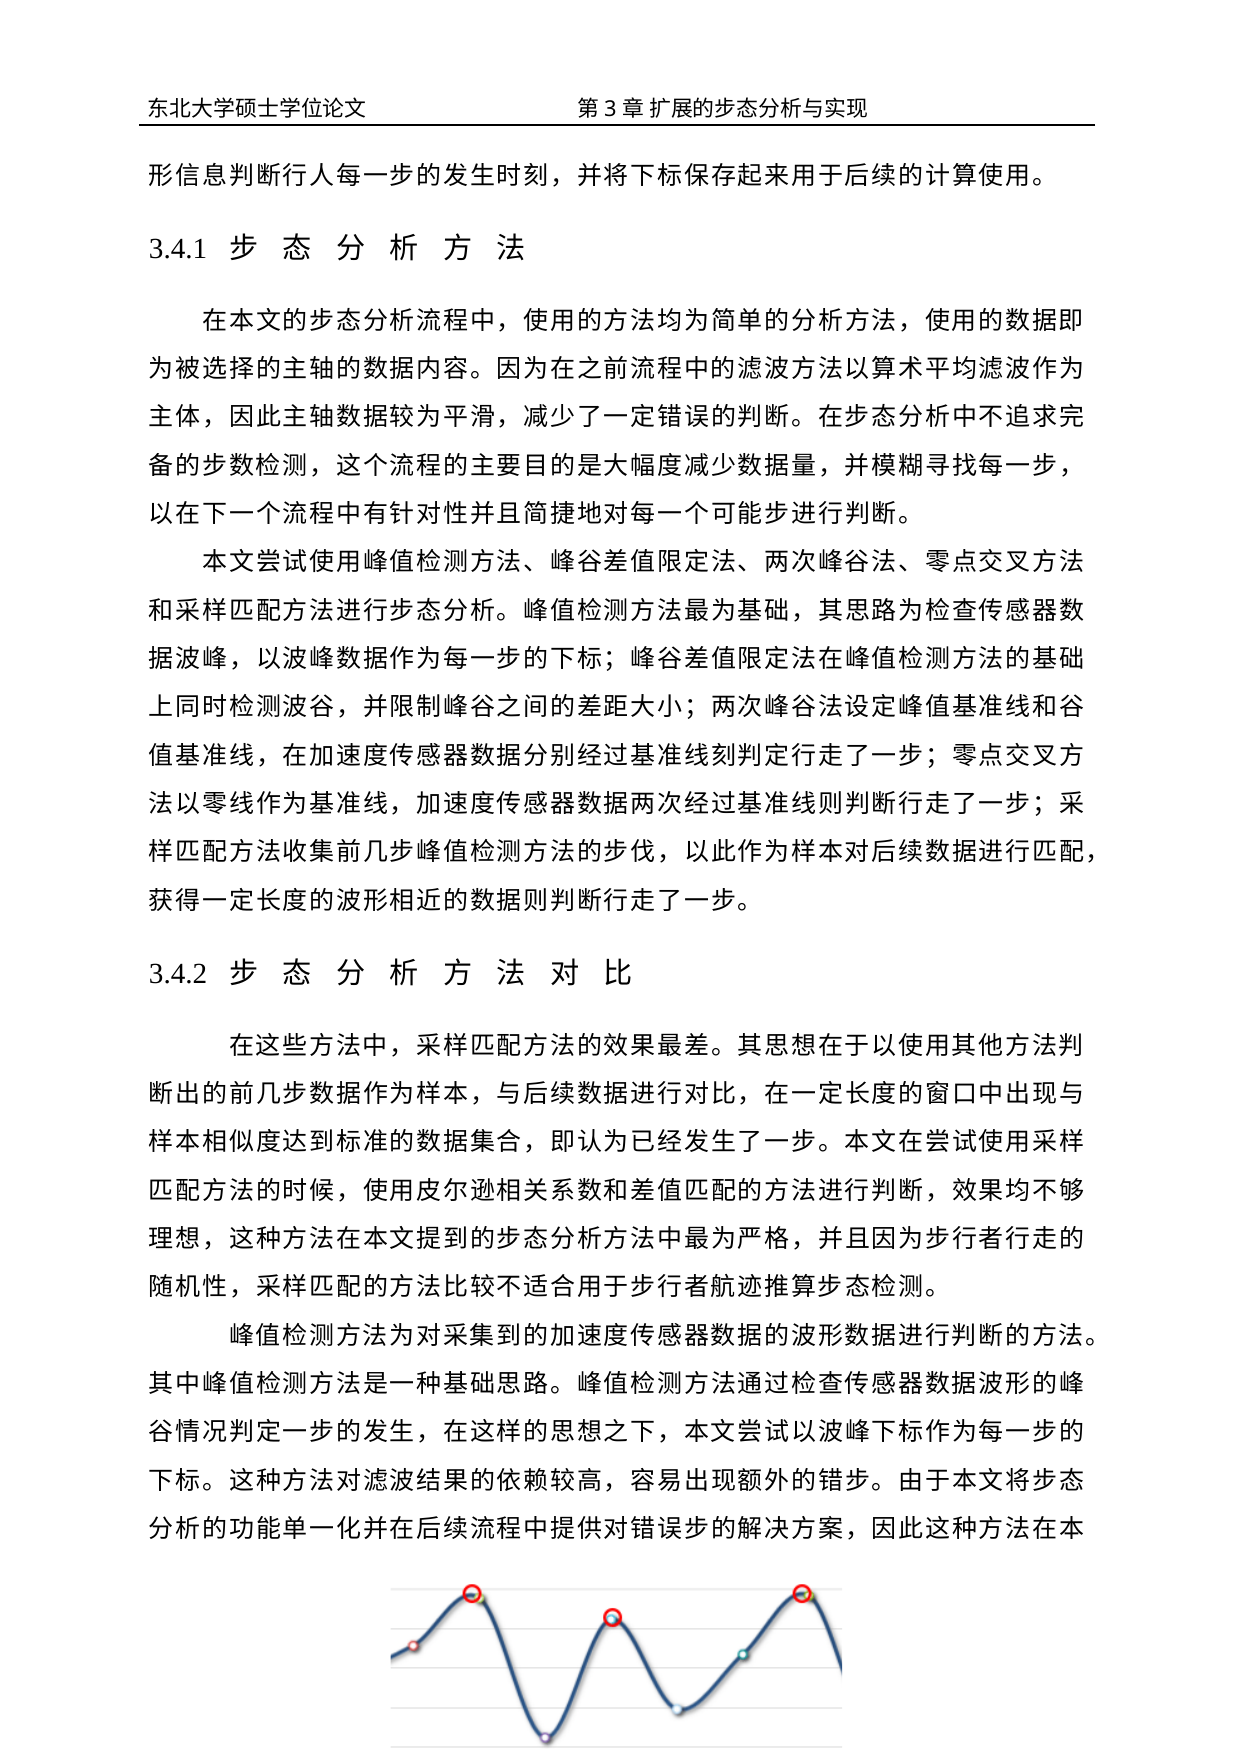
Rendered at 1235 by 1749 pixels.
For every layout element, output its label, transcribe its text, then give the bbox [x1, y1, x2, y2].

text 本文尝试使用峰值检测方法、峰谷差值限定法、两次峰谷法、零点交叉方法和采样匹配方法进行步态分析。峰值检测方法最为基础，其思路为检查传感器数据波峰，以波峰数据作为每一步的下标；峰谷差值限定法在峰值检测方法的基础上同时检测波谷，并限制峰谷之间的差距大小；两次峰谷法设定峰值基准线和谷值基准线，在加速度传感器数据分别经过基准线刻判定行走了一步；零点交叉方法以零线作为基准线，加速度传感器数据两次经过基准线则判断行走了一步；采样匹配方法收集前几步峰值检测方法的步伐，以此作为样本对后续数据进行匹配，获得一定长度的波形相近的数据则判断行走了一步。 [149, 536, 1086, 922]
subtitle 步态分析方法对比 [143, 947, 1086, 995]
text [149, 149, 1086, 197]
text 在这些方法中，采样匹配方法的效果最差。其思想在于以使用其他方法判断出的前几步数据作为样本，与后续数据进行对比，在一定长度的窗口中出现与样本相似度达到标准的数据集合，即认为已经发生了一步。本文在尝试使用采样匹配方法的时候，使用皮尔逊相关系数和差值匹配的方法进行判断，效果均不够理想，这种方法在本文提到的步态分析方法中最为严格，并且因为步行者行走的随机性，采样匹配的方法比较不适合用于步行者航迹推算步态检测。 [149, 1019, 1086, 1309]
picture [390, 1568, 843, 1749]
text 在本文的步态分析流程中，使用的方法均为简单的分析方法，使用的数据即为被选择的主轴的数据内容。因为在之前流程中的滤波方法以算术平均滤波作为主体，因此主轴数据较为平滑，减少了一定错误的判断。在步态分析中不追求完备的步数检测，这个流程的主要目的是大幅度减少数据量，并模糊寻找每一步，以在下一个流程中有针对性并且简捷地对每一个可能步进行判断。 [149, 294, 1086, 536]
subtitle 步态分析方法 [143, 222, 1086, 270]
